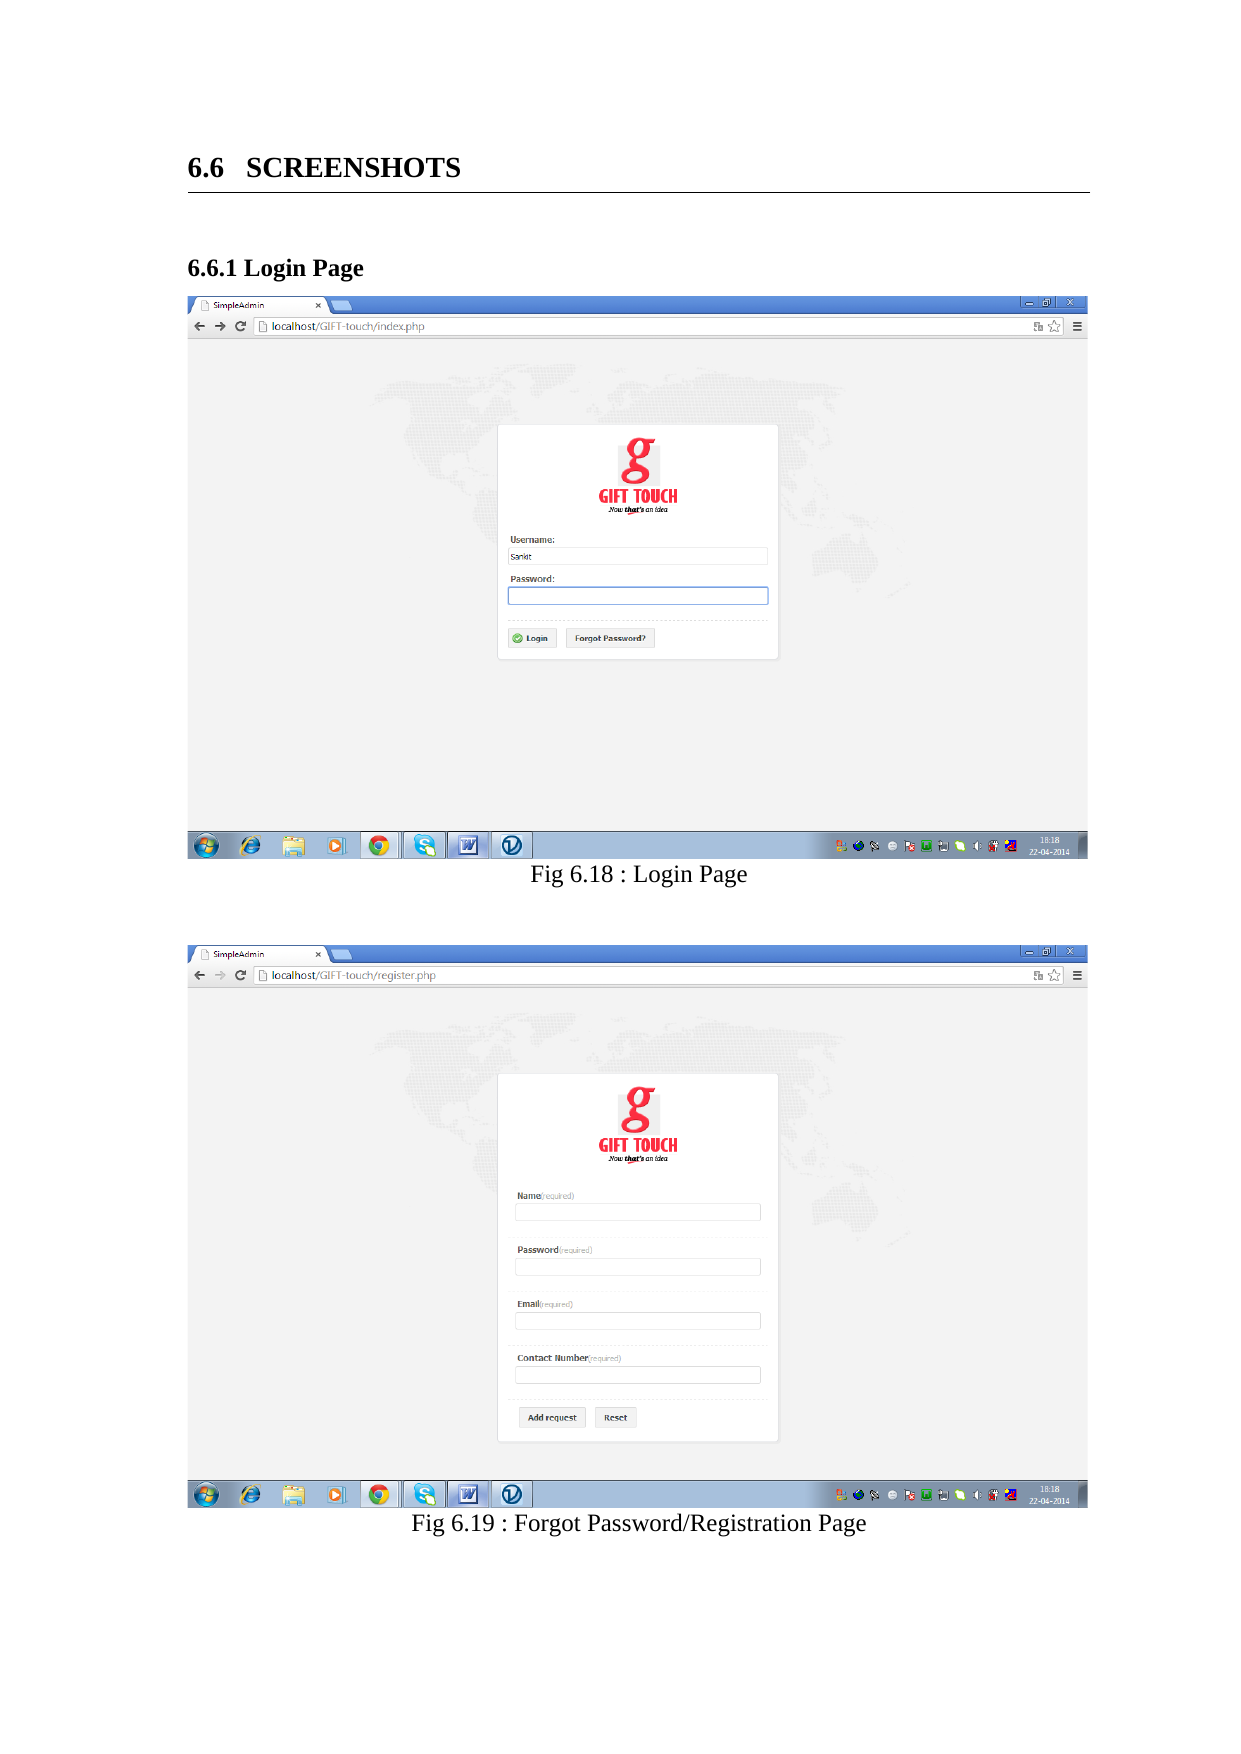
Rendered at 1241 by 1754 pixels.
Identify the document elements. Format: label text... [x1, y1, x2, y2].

text 6.6 SCREENSHOTS [187, 150, 1090, 193]
picture [187, 945, 1088, 1508]
picture [187, 296, 1088, 859]
text 6.6.1 Login Page [187, 253, 1090, 282]
text Fig 6.18 : Login Page [187, 859, 1090, 888]
text Fig 6.19 : Forgot Password/Registration Page [187, 1508, 1090, 1536]
